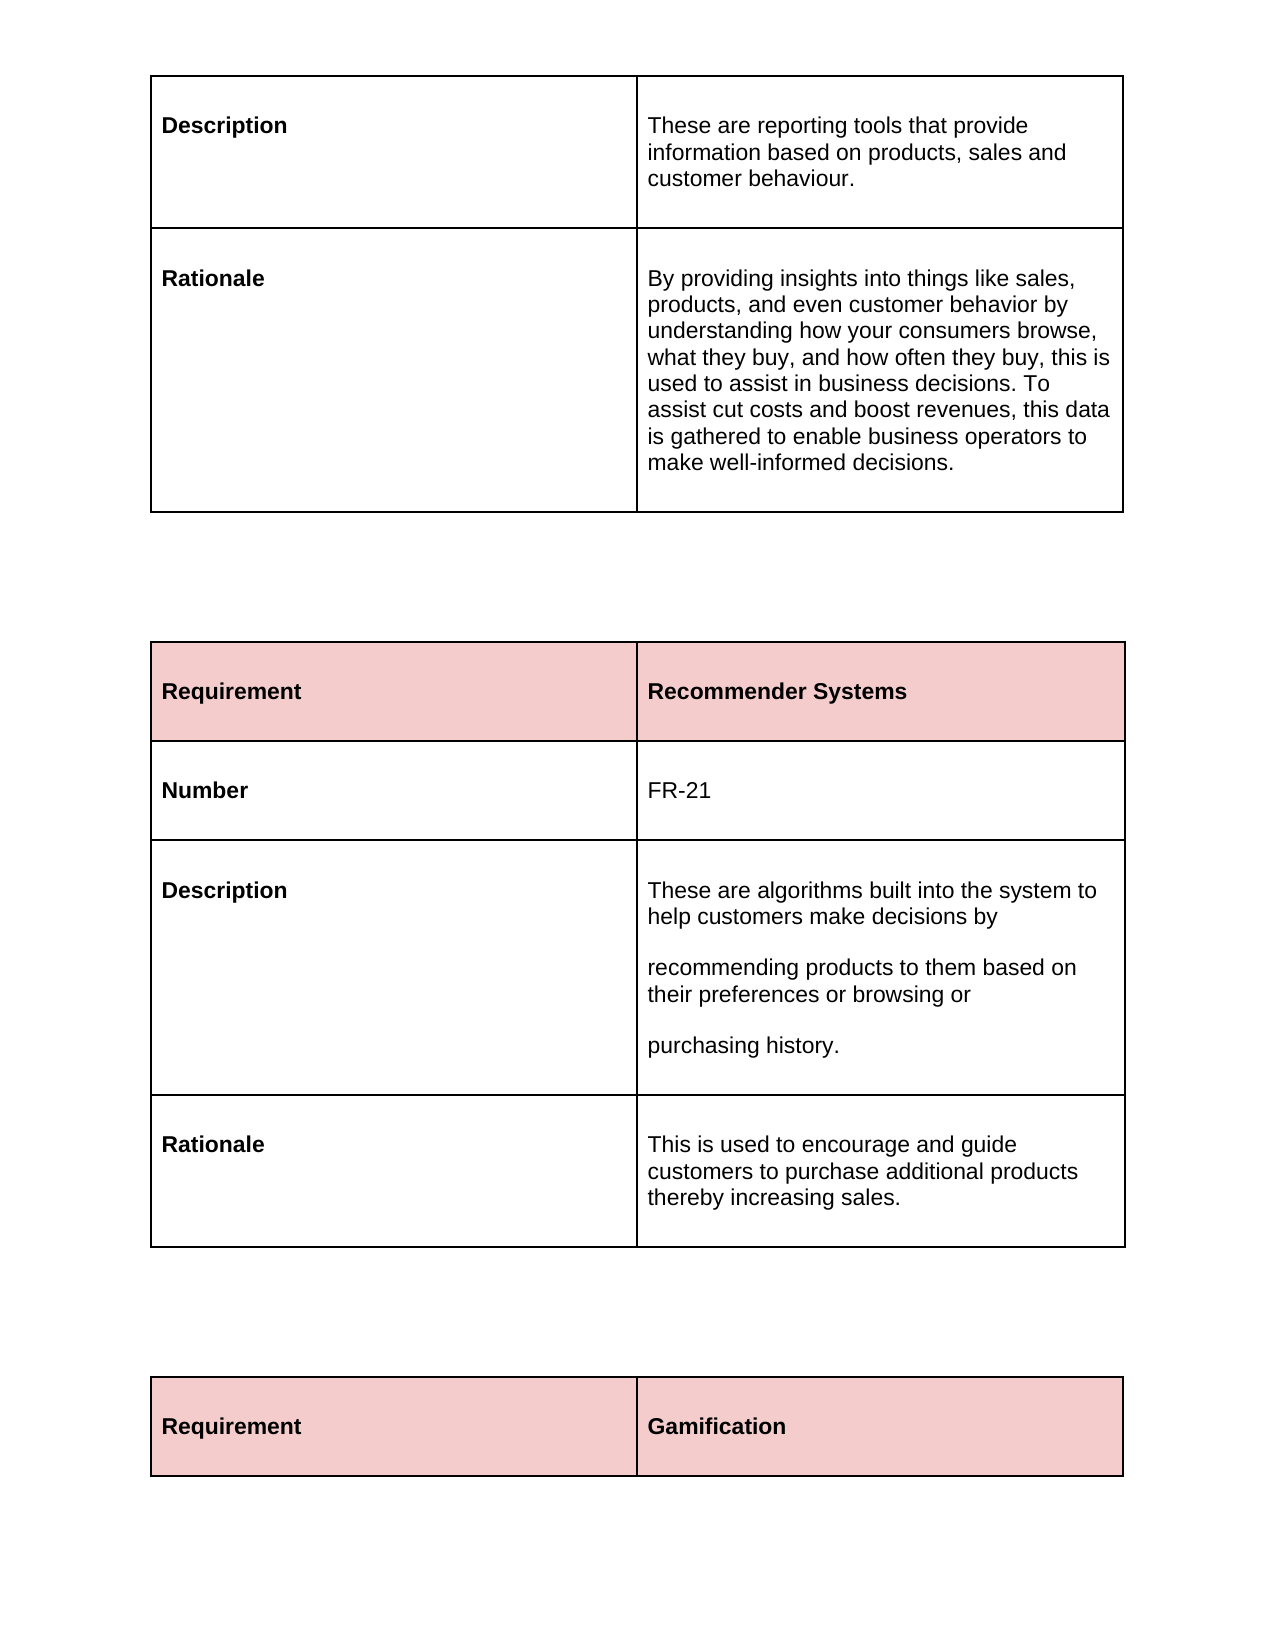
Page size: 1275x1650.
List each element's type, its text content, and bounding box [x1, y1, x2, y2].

table_cell These are algorithms built into the system to help customers make decisions by recommending products to them based on their preferences or browsing or purchasing history. [638, 841, 1124, 1094]
table_cell Rationale [152, 1096, 636, 1246]
table_cell Number [152, 742, 636, 839]
table_cell Description [152, 77, 636, 227]
table_cell This is used to encourage and guide customers to purchase additional products thereby increasing sales. [638, 1096, 1124, 1246]
table_header Recommender Systems [638, 643, 1124, 740]
table_header Requirement [152, 1378, 636, 1475]
table_cell FR-21 [638, 742, 1124, 839]
table_cell Description [152, 841, 636, 1094]
table_cell By providing insights into things like sales, products, and even customer behavior by understanding how your consumers browse, what they buy, and how often they buy, this is used to assist in business decisions. To assist cut costs and boost revenues, this data is gathered to enable business operators to make well-informed decisions. [638, 229, 1122, 511]
table_header Requirement [152, 643, 636, 740]
table_cell Rationale [152, 229, 636, 511]
table_cell These are reporting tools that provide information based on products, sales and customer behaviour. [638, 77, 1122, 227]
table_header Gamification [638, 1378, 1122, 1475]
